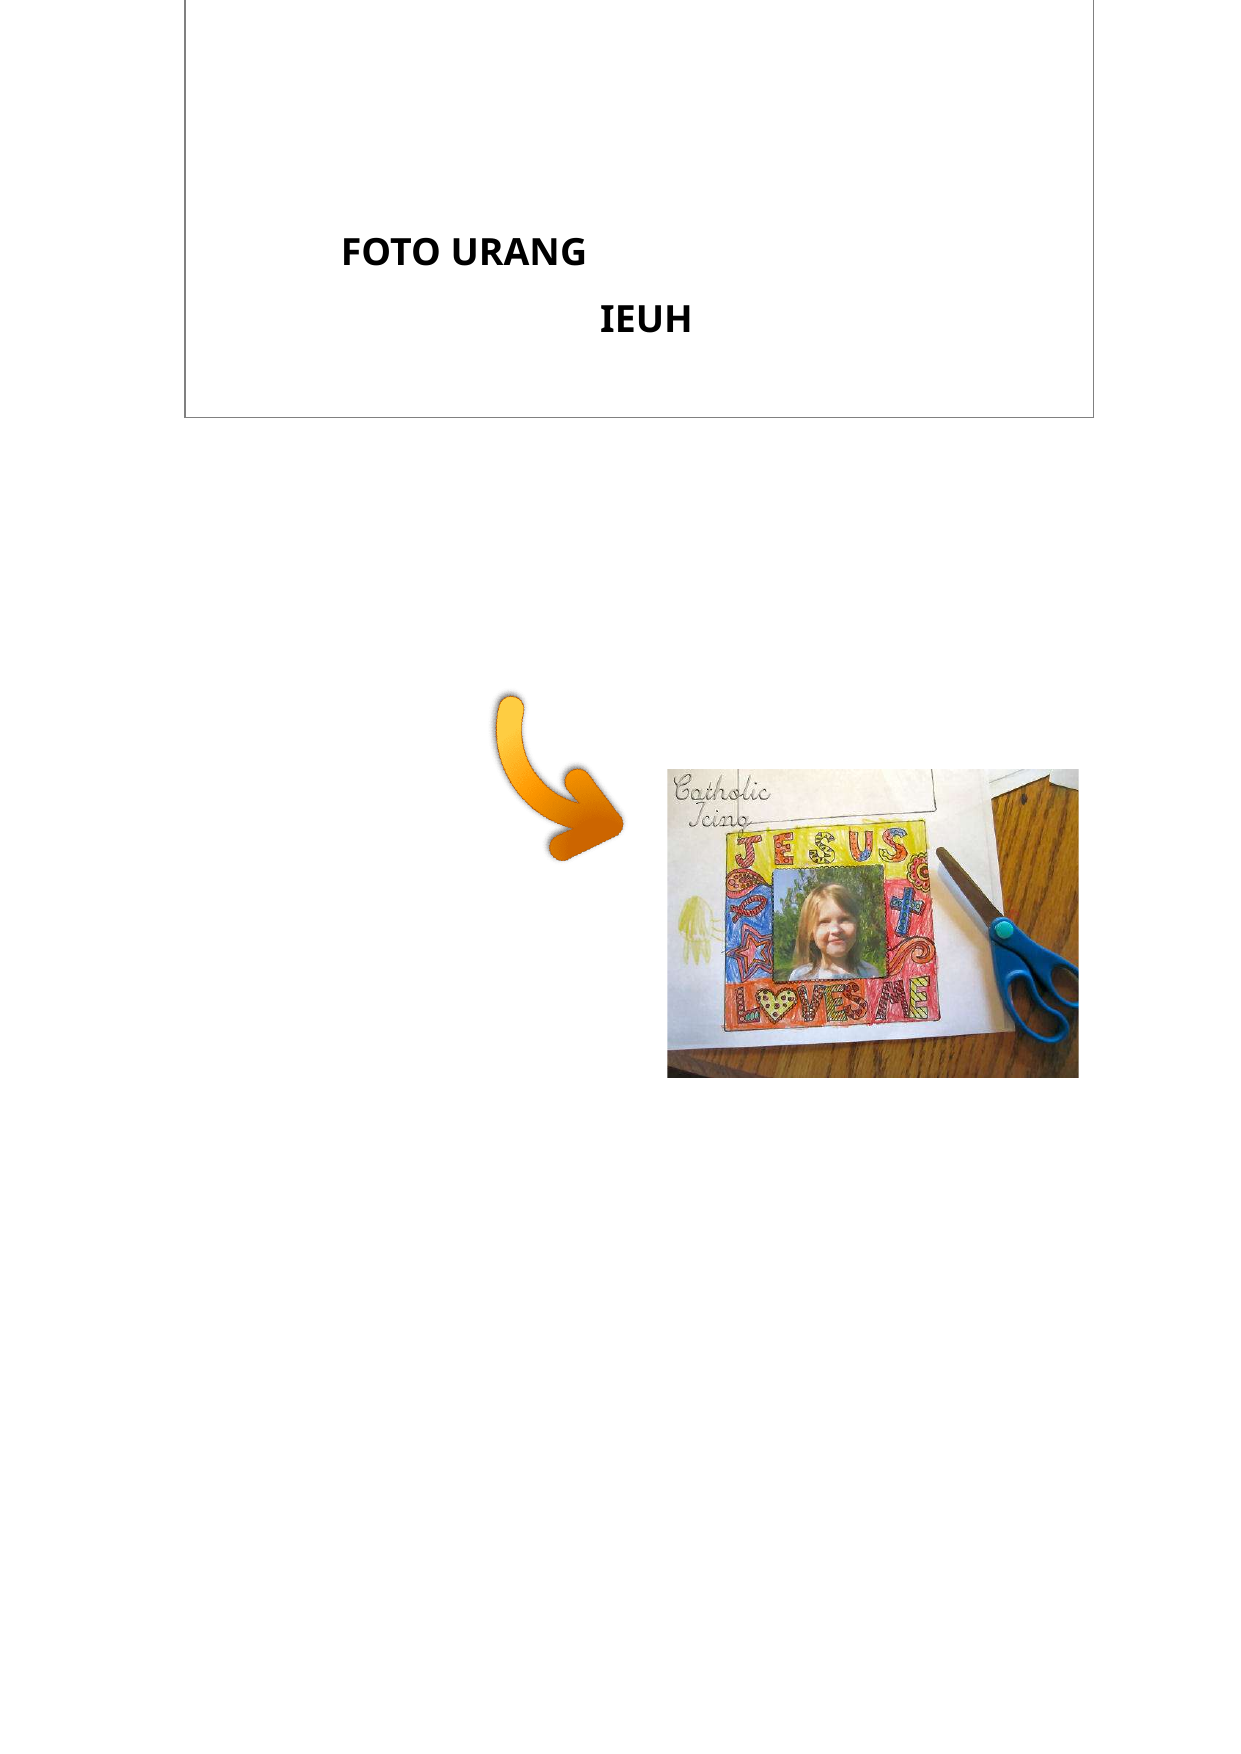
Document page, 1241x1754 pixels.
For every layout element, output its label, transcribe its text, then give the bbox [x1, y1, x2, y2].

text FOTO URANG [150, 225, 1090, 276]
text IEUH [150, 293, 1090, 344]
picture [452, 677, 659, 885]
picture [667, 769, 1079, 1078]
